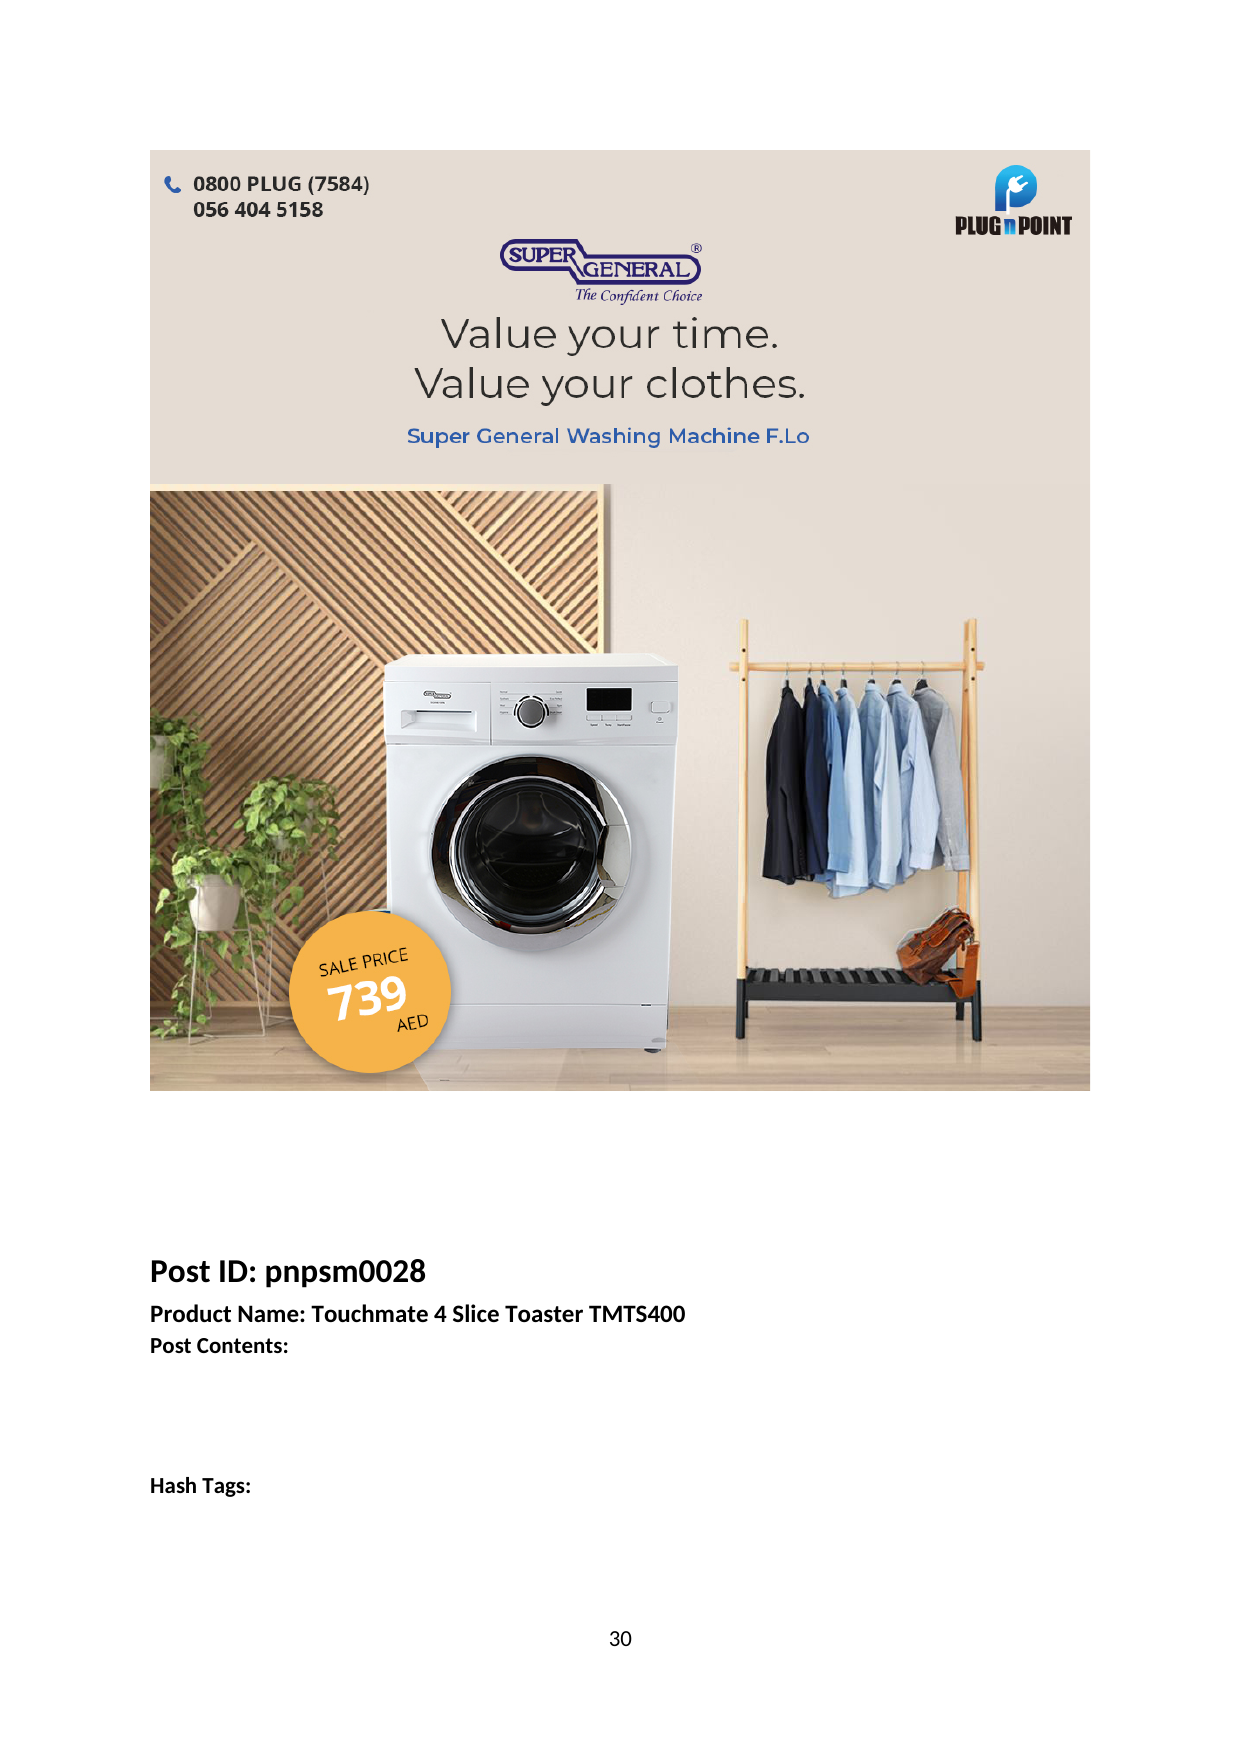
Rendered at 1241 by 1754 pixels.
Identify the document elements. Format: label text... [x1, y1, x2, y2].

text Post Contents: [150, 1331, 1090, 1359]
subtitle Product Name: Touchmate 4 Slice Toaster TMTS400 [150, 1298, 1090, 1328]
picture [150, 150, 1091, 1091]
text Hash Tags: [150, 1471, 1090, 1499]
subtitle Post ID: pnpsm0028 [150, 1250, 1090, 1290]
